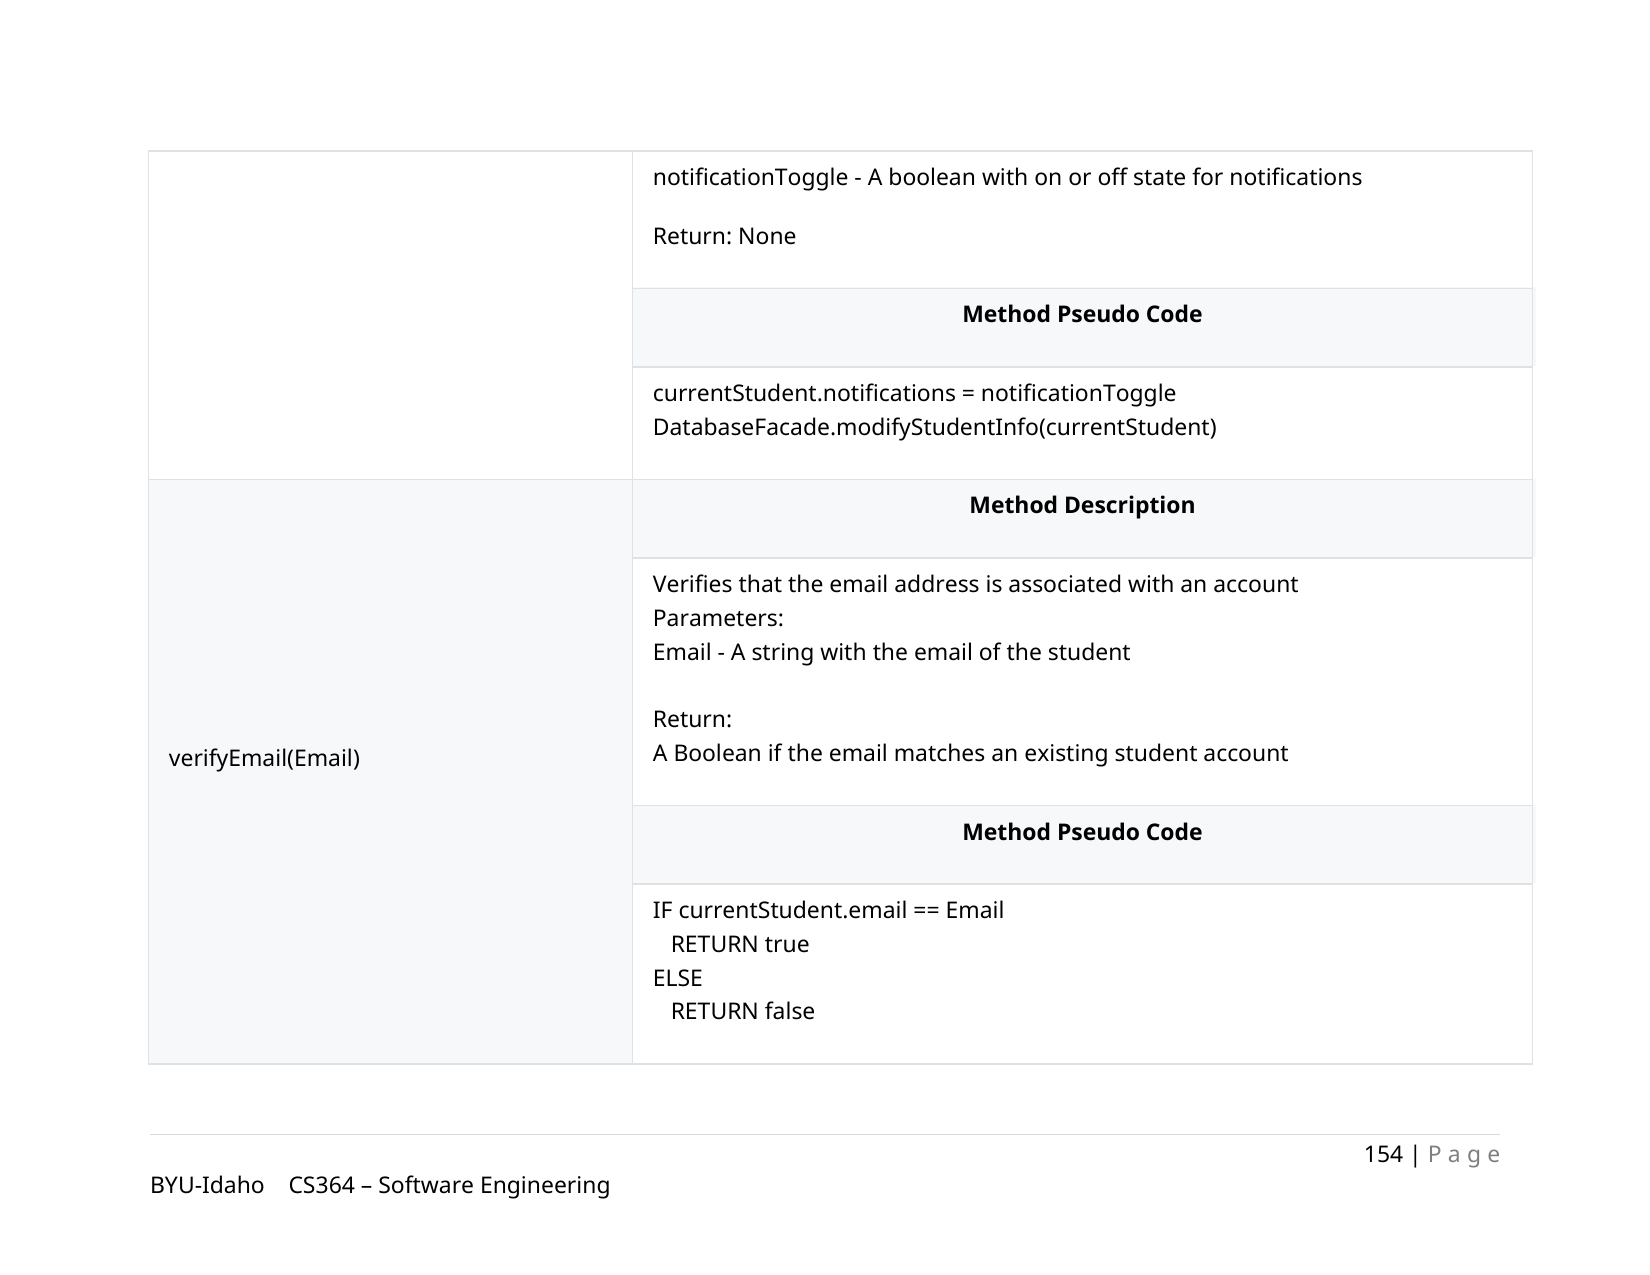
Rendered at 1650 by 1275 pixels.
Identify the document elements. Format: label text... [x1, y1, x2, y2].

table_cell IF currentStudent.email == Email RETURN true ELSE RETURN false [633, 885, 1532, 1063]
table_cell currentStudent.notifications = notificationToggle DatabaseFacade.modifyStudentInfo(currentStudent) [633, 368, 1532, 478]
table_cell Method Pseudo Code [633, 806, 1532, 883]
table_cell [633, 152, 1532, 287]
table_cell Method Pseudo Code [633, 289, 1532, 366]
table_cell Verifies that the email address is associated with an account Parameters: Email - A string with the email of the student Return: A Boolean if the email matches an existing student account [633, 559, 1532, 804]
table_cell verifyEmail(Email) [149, 480, 632, 1063]
table_cell Method Description [633, 480, 1532, 557]
